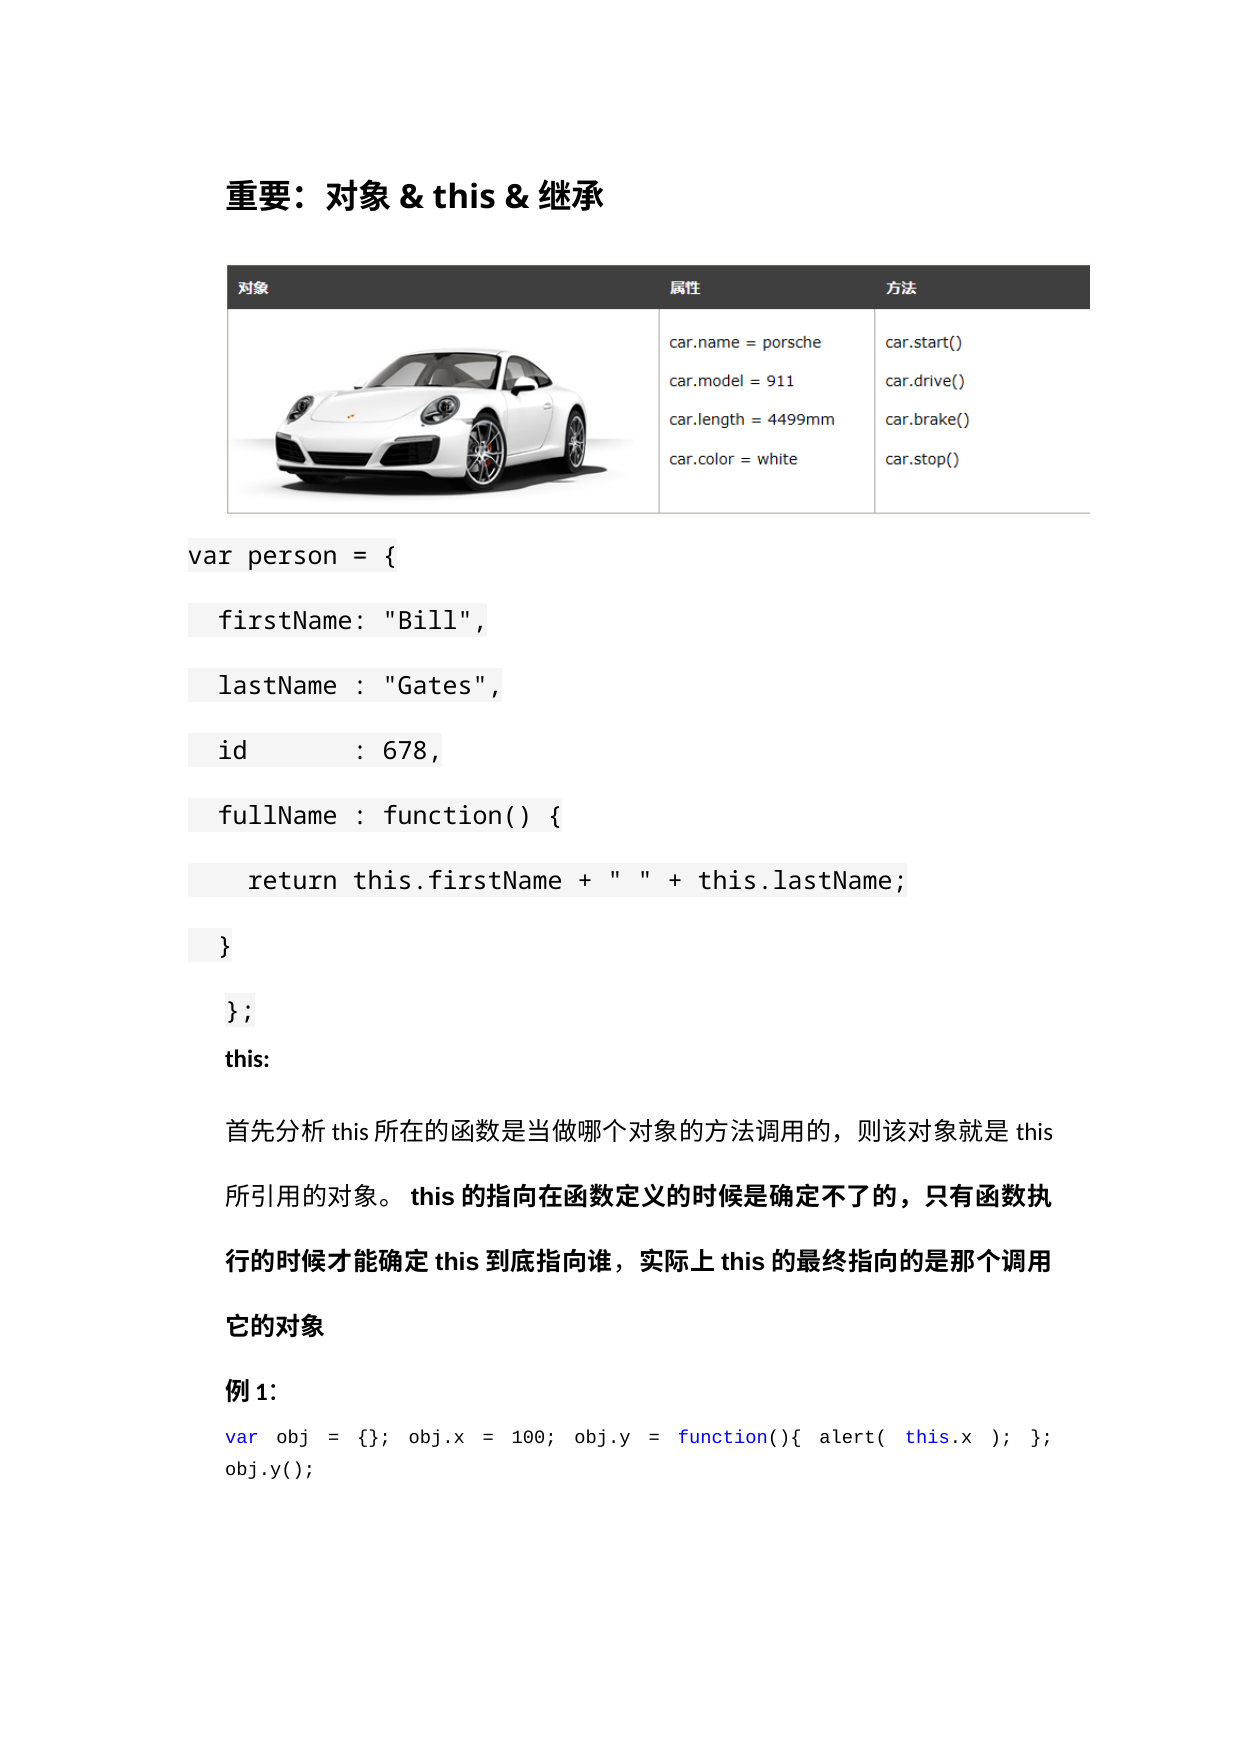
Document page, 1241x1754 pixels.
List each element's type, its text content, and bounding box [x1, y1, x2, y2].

subtitle 重要：对象 & this & 继承 [225, 162, 1053, 227]
text id : 678, [187, 717, 1053, 782]
text 例1： [225, 1357, 1053, 1422]
text lastName : "Gates", [187, 652, 1053, 717]
text }; [225, 977, 1053, 1042]
text 首先分析this所在的函数是当做哪个对象的方法调用的，则该对象就是this所引用的对象。 this的指向在函数定义的时候是确定不了的，只有函数执行的时候才能确定this到底指向谁，实际上this的最终指向的是那个调用它的对象 [225, 1097, 1053, 1357]
picture [224, 262, 1090, 518]
text firstName: "Bill", [187, 587, 1053, 652]
subtitle this: [225, 1042, 1053, 1075]
text return this.firstName + " " + this.lastName; [187, 847, 1053, 912]
text fullName : function() { [187, 782, 1053, 847]
text var person = { [187, 522, 1053, 587]
text var obj = {}; obj.x = 100; obj.y = function(){ alert( this.x ); }; obj.y(); [225, 1422, 1053, 1487]
text } [187, 912, 1053, 977]
